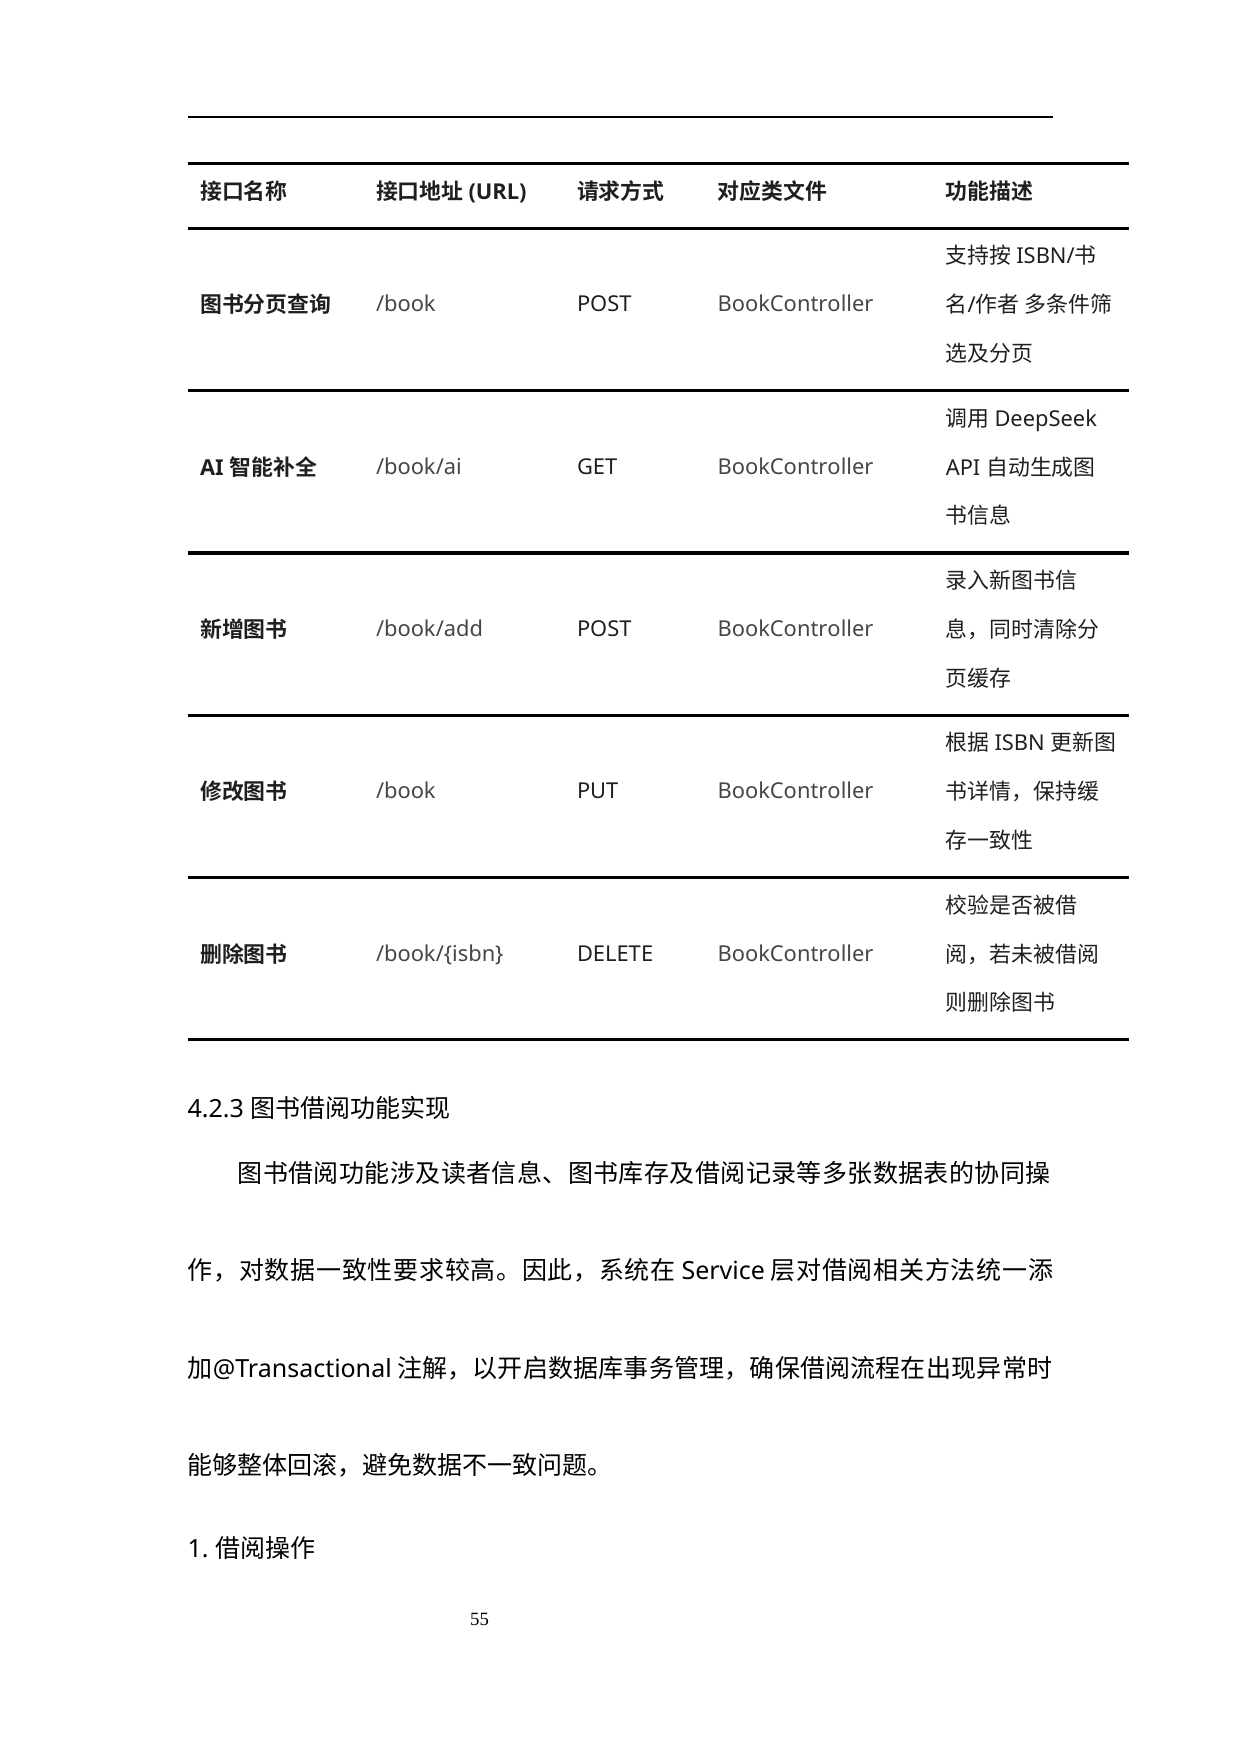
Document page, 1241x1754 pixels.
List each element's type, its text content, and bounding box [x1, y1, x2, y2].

table_cell POST [564, 555, 705, 714]
table_cell /book [363, 717, 564, 876]
table_cell BookController [705, 230, 933, 389]
table_header 接口名称 [188, 165, 363, 227]
table_header 请求方式 [564, 165, 705, 227]
table_cell BookController [705, 879, 933, 1038]
table_cell BookController [705, 392, 933, 551]
table_header 对应类文件 [705, 165, 933, 227]
table_header 接口地址 (URL) [363, 165, 564, 227]
table_cell /book [363, 230, 564, 389]
list 借阅操作 [187, 1514, 1053, 1579]
table_cell DELETE [564, 879, 705, 1038]
table_cell BookController [705, 555, 933, 714]
table_cell BookController [705, 717, 933, 876]
table_cell 删除图书 [188, 879, 363, 1038]
table_cell POST [564, 230, 705, 389]
table_cell AI 智能补全 [188, 392, 363, 551]
table_cell GET [564, 392, 705, 551]
text 图书借阅功能涉及读者信息、图书库存及借阅记录等多张数据表的协同操作，对数据一致性要求较高。因此，系统在Service层对借阅相关方法统一添加@Transactional注解，以开启数据库事务管理，确保借阅流程在出现异常时能够整体回滚，避免数据不一致问题。 [187, 1139, 1053, 1496]
table_cell 调用 DeepSeek API 自动生成图书信息 [933, 392, 1129, 551]
table_cell PUT [564, 717, 705, 876]
table_header 功能描述 [933, 165, 1129, 227]
table_cell /book/add [363, 555, 564, 714]
table_cell 修改图书 [188, 717, 363, 876]
table_cell 支持按 ISBN/书名/作者 多条件筛选及分页 [933, 230, 1129, 389]
table_cell /book/{isbn} [363, 879, 564, 1038]
table_cell 校验是否被借阅，若未被借阅则删除图书 [933, 879, 1129, 1038]
table_cell 图书分页查询 [188, 230, 363, 389]
table_cell 录入新图书信息，同时清除分页缓存 [933, 555, 1129, 714]
text 4.2.3 图书借阅功能实现 [187, 1074, 1053, 1139]
table_cell 根据 ISBN 更新图书详情，保持缓存一致性 [933, 717, 1129, 876]
table_cell 新增图书 [188, 555, 363, 714]
table_cell /book/ai [363, 392, 564, 551]
